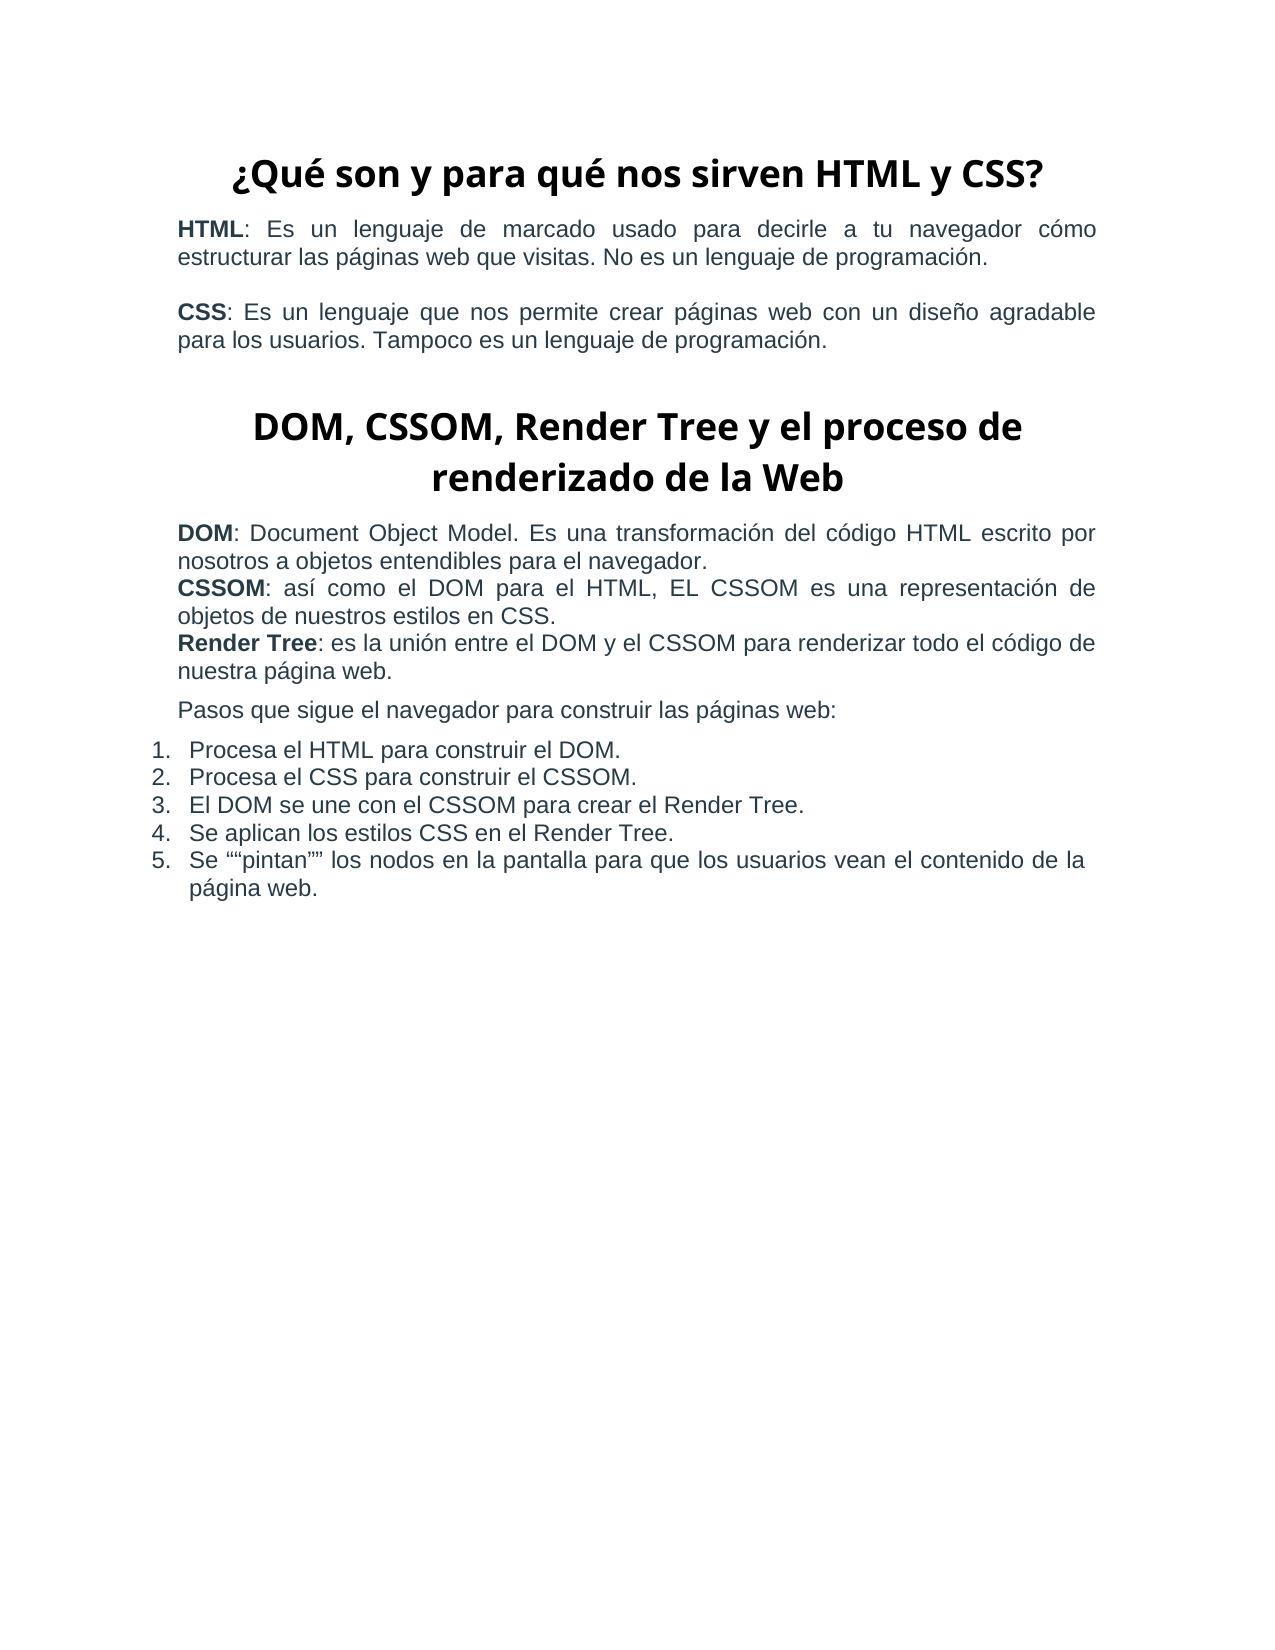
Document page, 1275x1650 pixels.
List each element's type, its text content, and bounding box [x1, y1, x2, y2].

text HTML: Es un lenguaje de marcado usado para decirle a tu navegador cómo estructurar las páginas web que visitas. No es un lenguaje de programación. [177, 215, 1098, 271]
text DOM: Document Object Model. Es una transformación del código HTML escrito por nosotros a objetos entendibles para el navegador. [177, 519, 1098, 574]
text Render Tree: es la unión entre el DOM y el CSSOM para renderizar todo el código de nuestra página web. [177, 629, 1098, 684]
text Pasos que sigue el navegador para construir las páginas web: [177, 696, 1098, 724]
list Procesa el HTML para construir el DOM. [151, 736, 1086, 763]
text DOM, CSSOM, Render Tree y el proceso de renderizado de la Web [177, 400, 1098, 502]
list Se aplican los estilos CSS en el Render Tree. [151, 818, 1086, 846]
text CSSOM: así como el DOM para el HTML, EL CSSOM es una representación de objetos de nuestros estilos en CSS. [177, 574, 1098, 629]
text ¿Qué son y para qué nos sirven HTML y CSS? [177, 148, 1098, 199]
list El DOM se une con el CSSOM para crear el Render Tree. [151, 791, 1086, 818]
text CSS: Es un lenguaje que nos permite crear páginas web con un diseño agradable para los usuarios. Tampoco es un lenguaje de programación. [177, 298, 1098, 353]
list Se ““pintan”” los nodos en la pantalla para que los usuarios vean el contenido de la página web. [151, 846, 1086, 901]
list Procesa el CSS para construir el CSSOM. [151, 763, 1086, 791]
